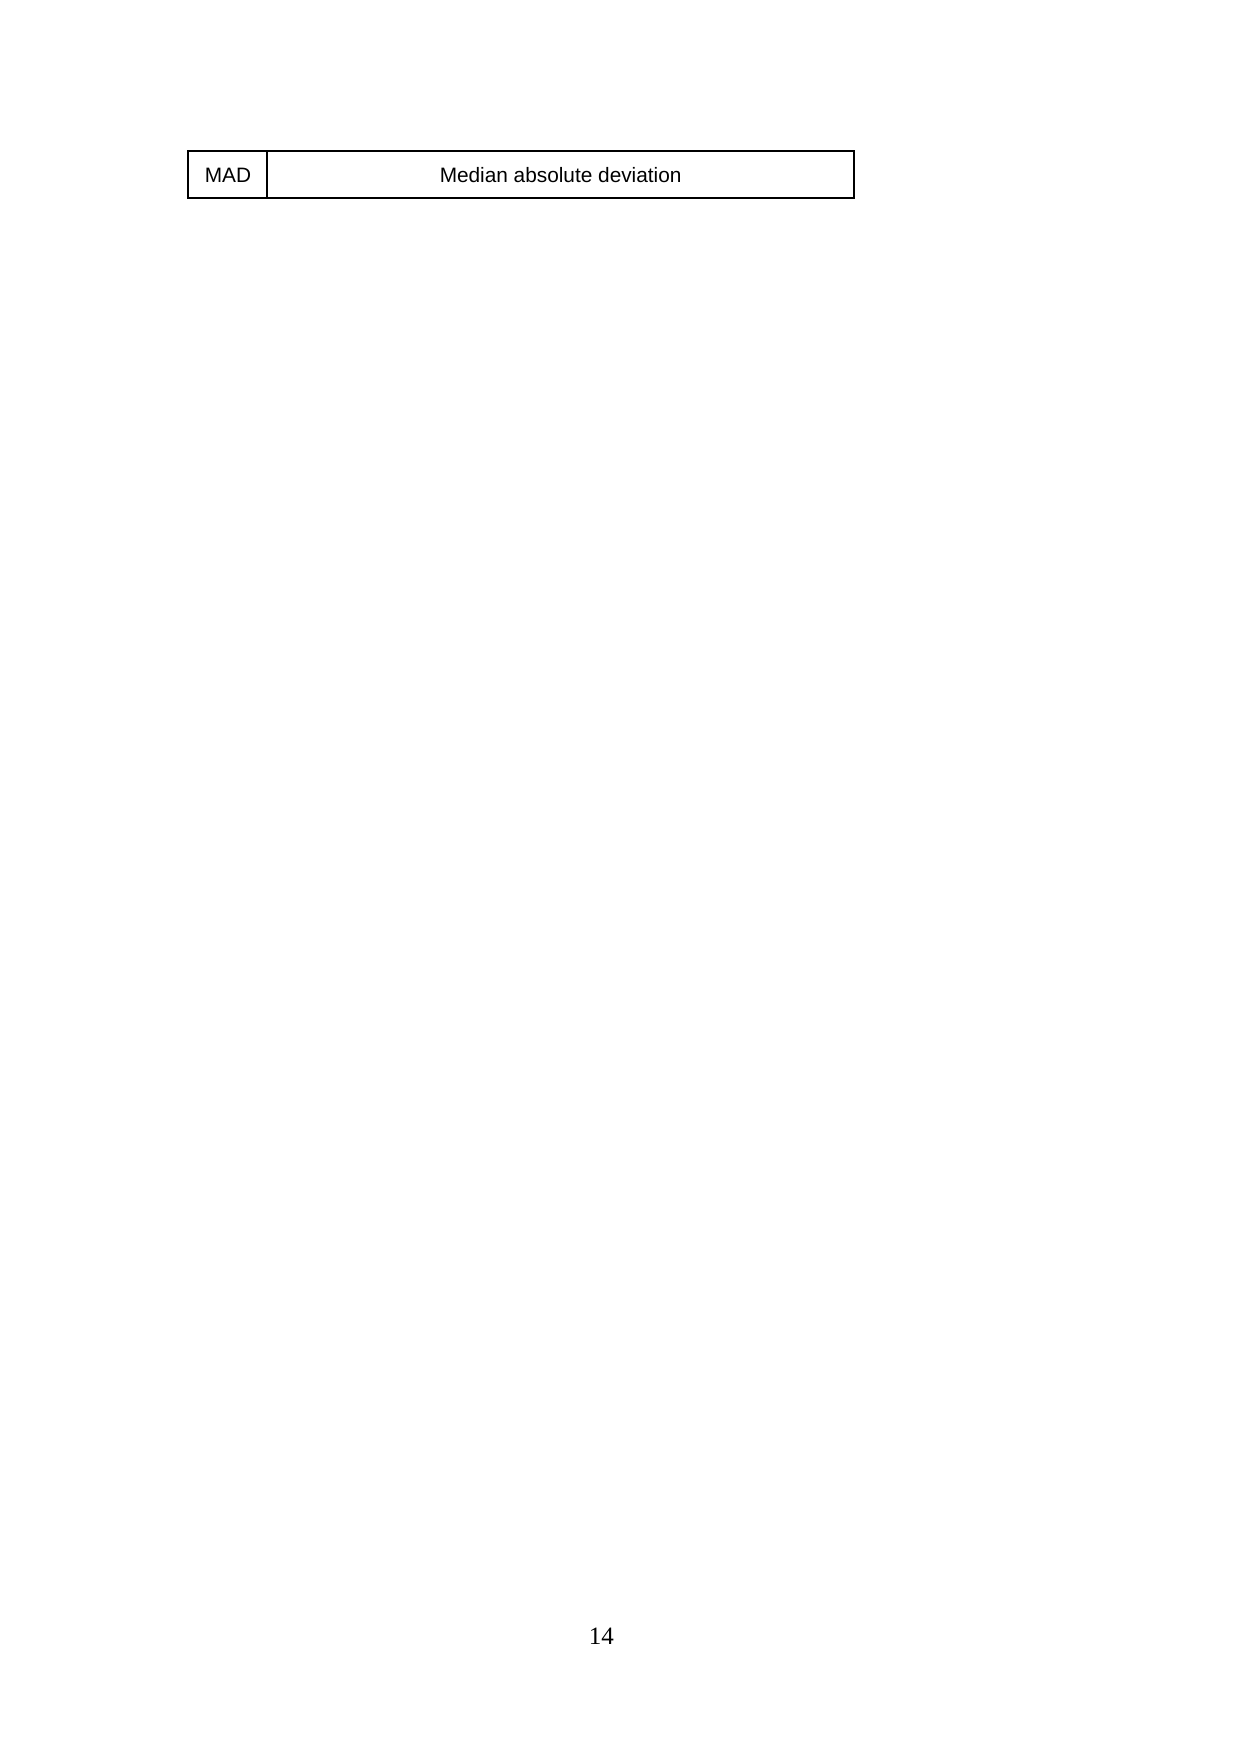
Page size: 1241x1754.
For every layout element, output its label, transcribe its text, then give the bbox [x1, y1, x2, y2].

table_cell MAD [189, 152, 266, 197]
table_cell Median absolute deviation [268, 152, 853, 197]
